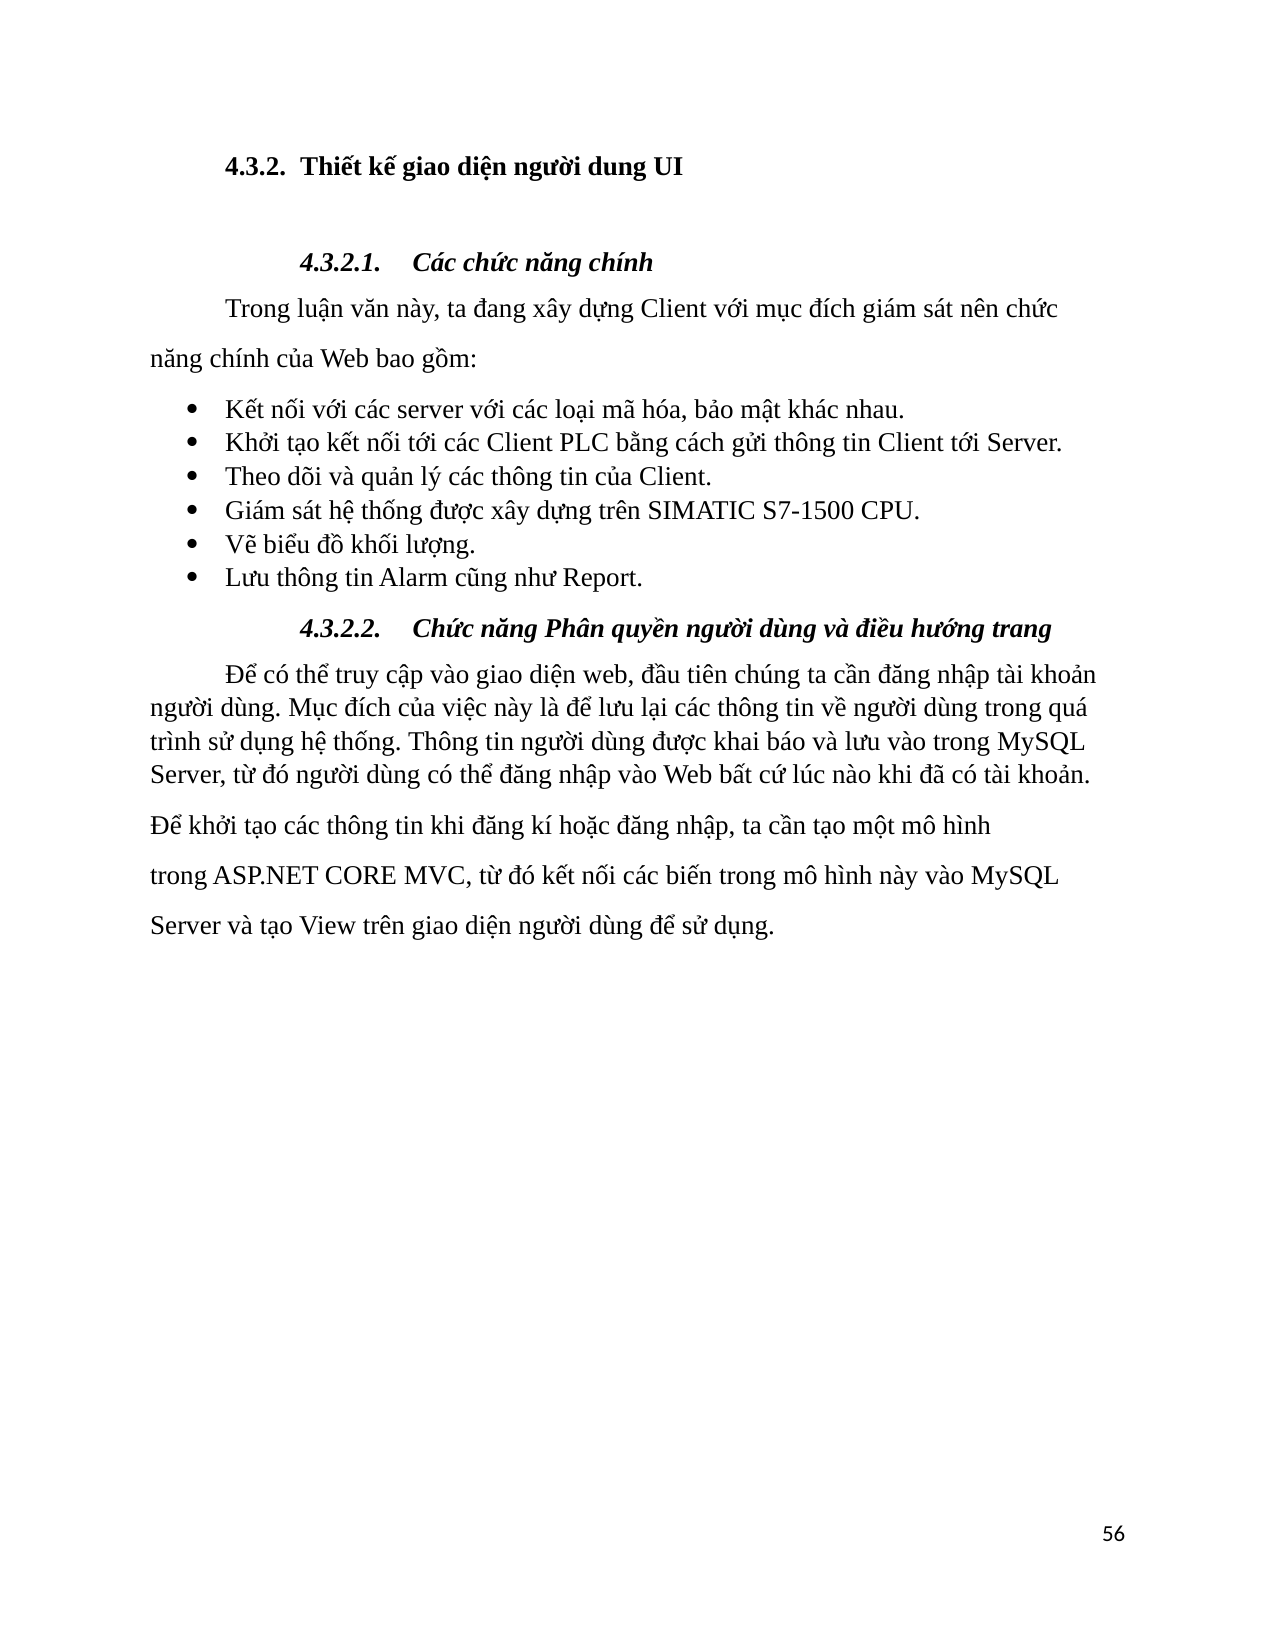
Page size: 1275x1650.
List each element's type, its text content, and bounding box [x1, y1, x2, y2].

text Để khởi tạo các thông tin khi đăng kí hoặc đăng nhập, ta cần tạo một mô hình [150, 809, 1125, 840]
text Chức năng Phân quyền người dùng và điều hướng trang [300, 612, 1125, 643]
list Kết nối với các server với các loại mã hóa, bảo mật khác nhau. [187, 393, 1125, 424]
text năng chính của Web bao gồm: [150, 342, 1125, 374]
list Vẽ biểu đồ khối lượng. [187, 528, 1125, 559]
text Thiết kế giao diện người dung UI [225, 150, 1125, 181]
text Để có thể truy cập vào giao diện web, đầu tiên chúng ta cần đăng nhập tài khoản người dùng. Mục đích của việc này là để lưu lại các thông tin về người dùng trong quá trình sử dụng hệ thống. Thông tin người dùng được khai báo và lưu vào trong MySQL Server, từ đó người dùng có thể đăng nhập vào Web bất cứ lúc nào khi đã có tài khoản. [150, 658, 1125, 790]
text Server và tạo View trên giao diện người dùng để sử dụng. [150, 909, 1125, 940]
text trong ASP.NET CORE MVC, từ đó kết nối các biến trong mô hình này vào MySQL [150, 859, 1125, 890]
text Trong luận văn này, ta đang xây dựng Client với mục đích giám sát nên chức [150, 292, 1125, 323]
text Các chức năng chính [300, 246, 1125, 277]
list Theo dõi và quản lý các thông tin của Client. [187, 460, 1125, 491]
list Lưu thông tin Alarm cũng như Report. [187, 561, 1125, 593]
list Giám sát hệ thống được xây dựng trên SIMATIC S7-1500 CPU. [187, 494, 1125, 525]
list Khởi tạo kết nối tới các Client PLC bằng cách gửi thông tin Client tới Server. [187, 426, 1125, 458]
